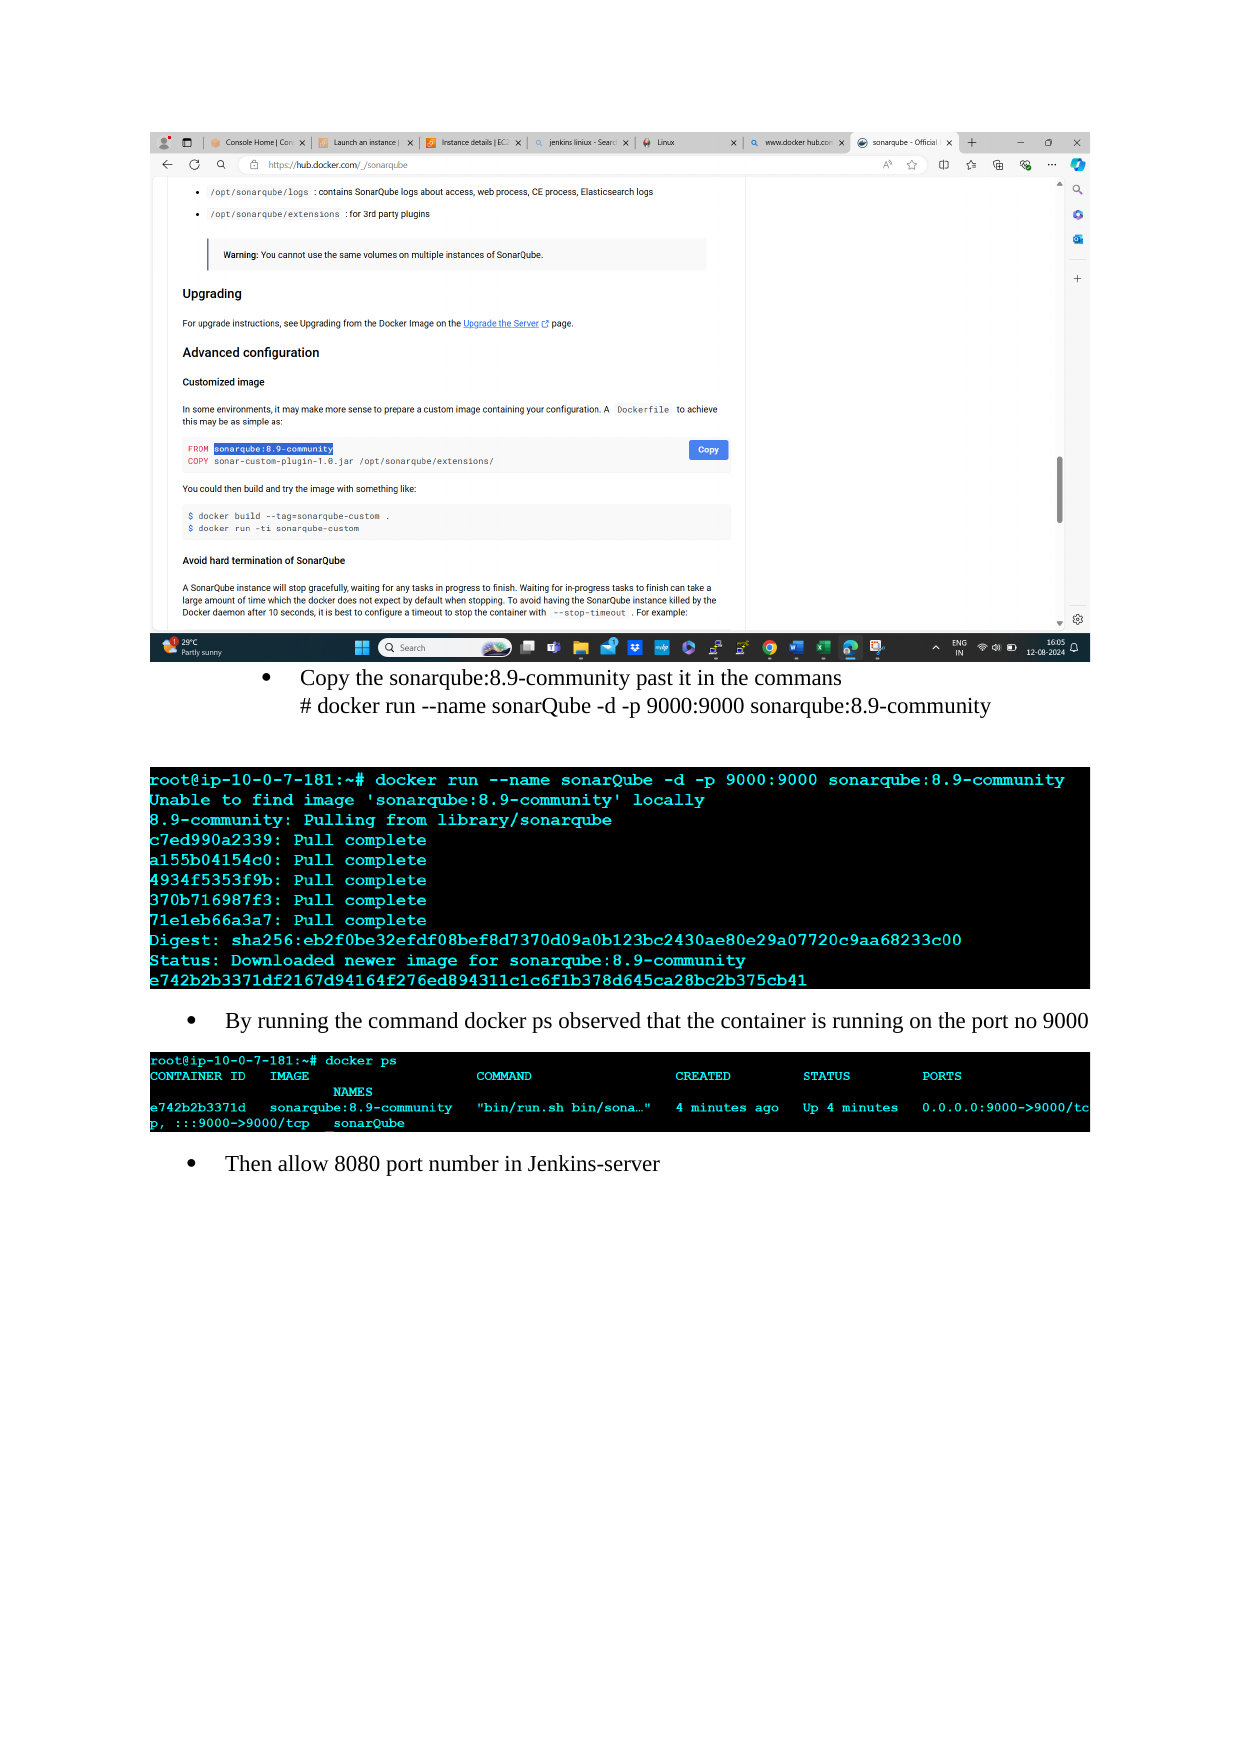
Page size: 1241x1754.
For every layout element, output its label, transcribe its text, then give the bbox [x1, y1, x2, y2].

list # docker run --name sonarQube -d -p 9000:9000 sonarqube:8.9-community [300, 692, 1090, 719]
list By running the command docker ps observed that the container is running on the port no 9000 [187, 1007, 1090, 1033]
list Copy the sonarqube:8.9-community past it in the commans [262, 664, 1090, 690]
list Then allow 8080 port number in Jenkins-server [187, 1150, 1090, 1177]
picture [150, 767, 1091, 989]
picture [150, 1052, 1091, 1132]
picture [150, 132, 1091, 662]
